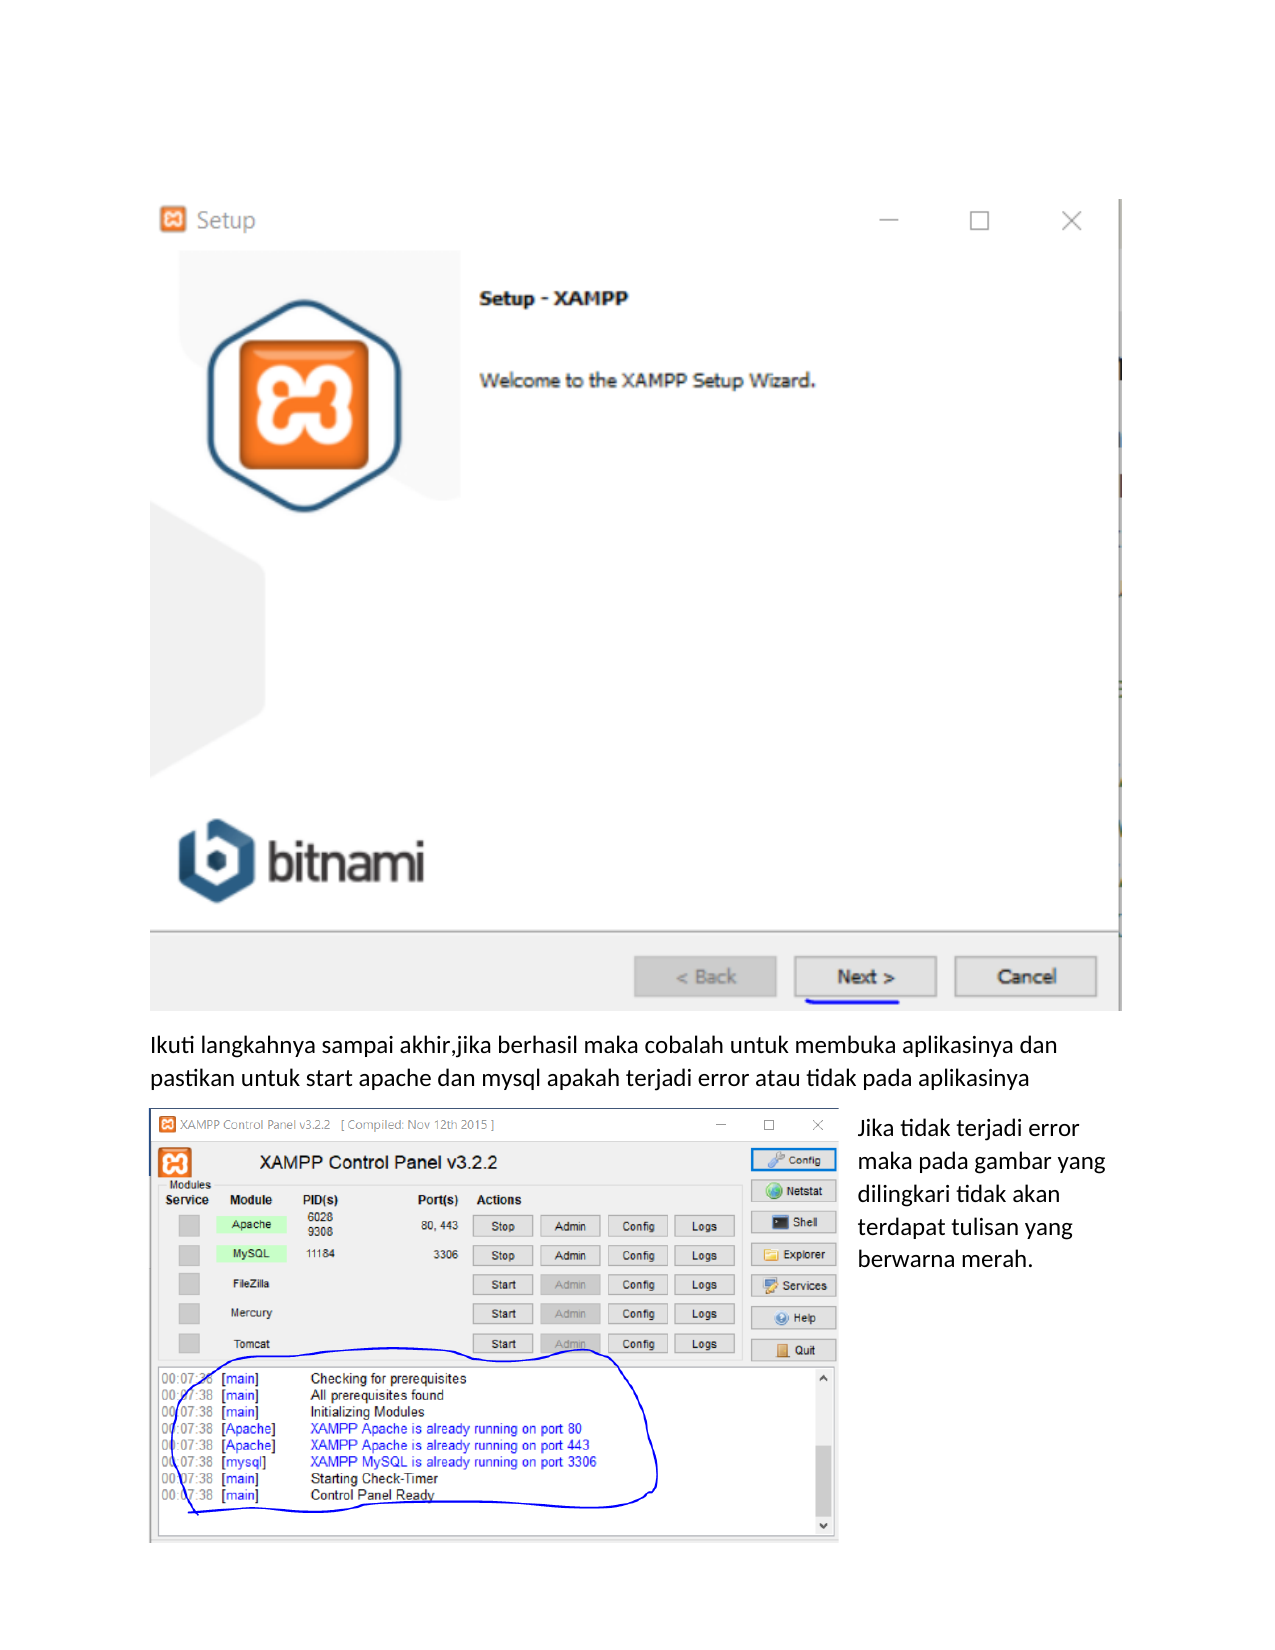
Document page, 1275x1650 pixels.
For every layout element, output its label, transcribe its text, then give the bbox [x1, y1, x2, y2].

text Ikuti langkahnya sampai akhir,jika berhasil maka cobalah untuk membuka aplikasinya dan pastikan untuk start apache dan mysql apakah terjadi error atau tidak pada aplikasinya [150, 1029, 1125, 1093]
picture [148, 1108, 839, 1543]
text Jika tidak terjadi error maka pada gambar yang dilingkari tidak akan terdapat tulisan yang berwarna merah. [839, 1112, 1125, 1274]
picture [150, 199, 1122, 1011]
